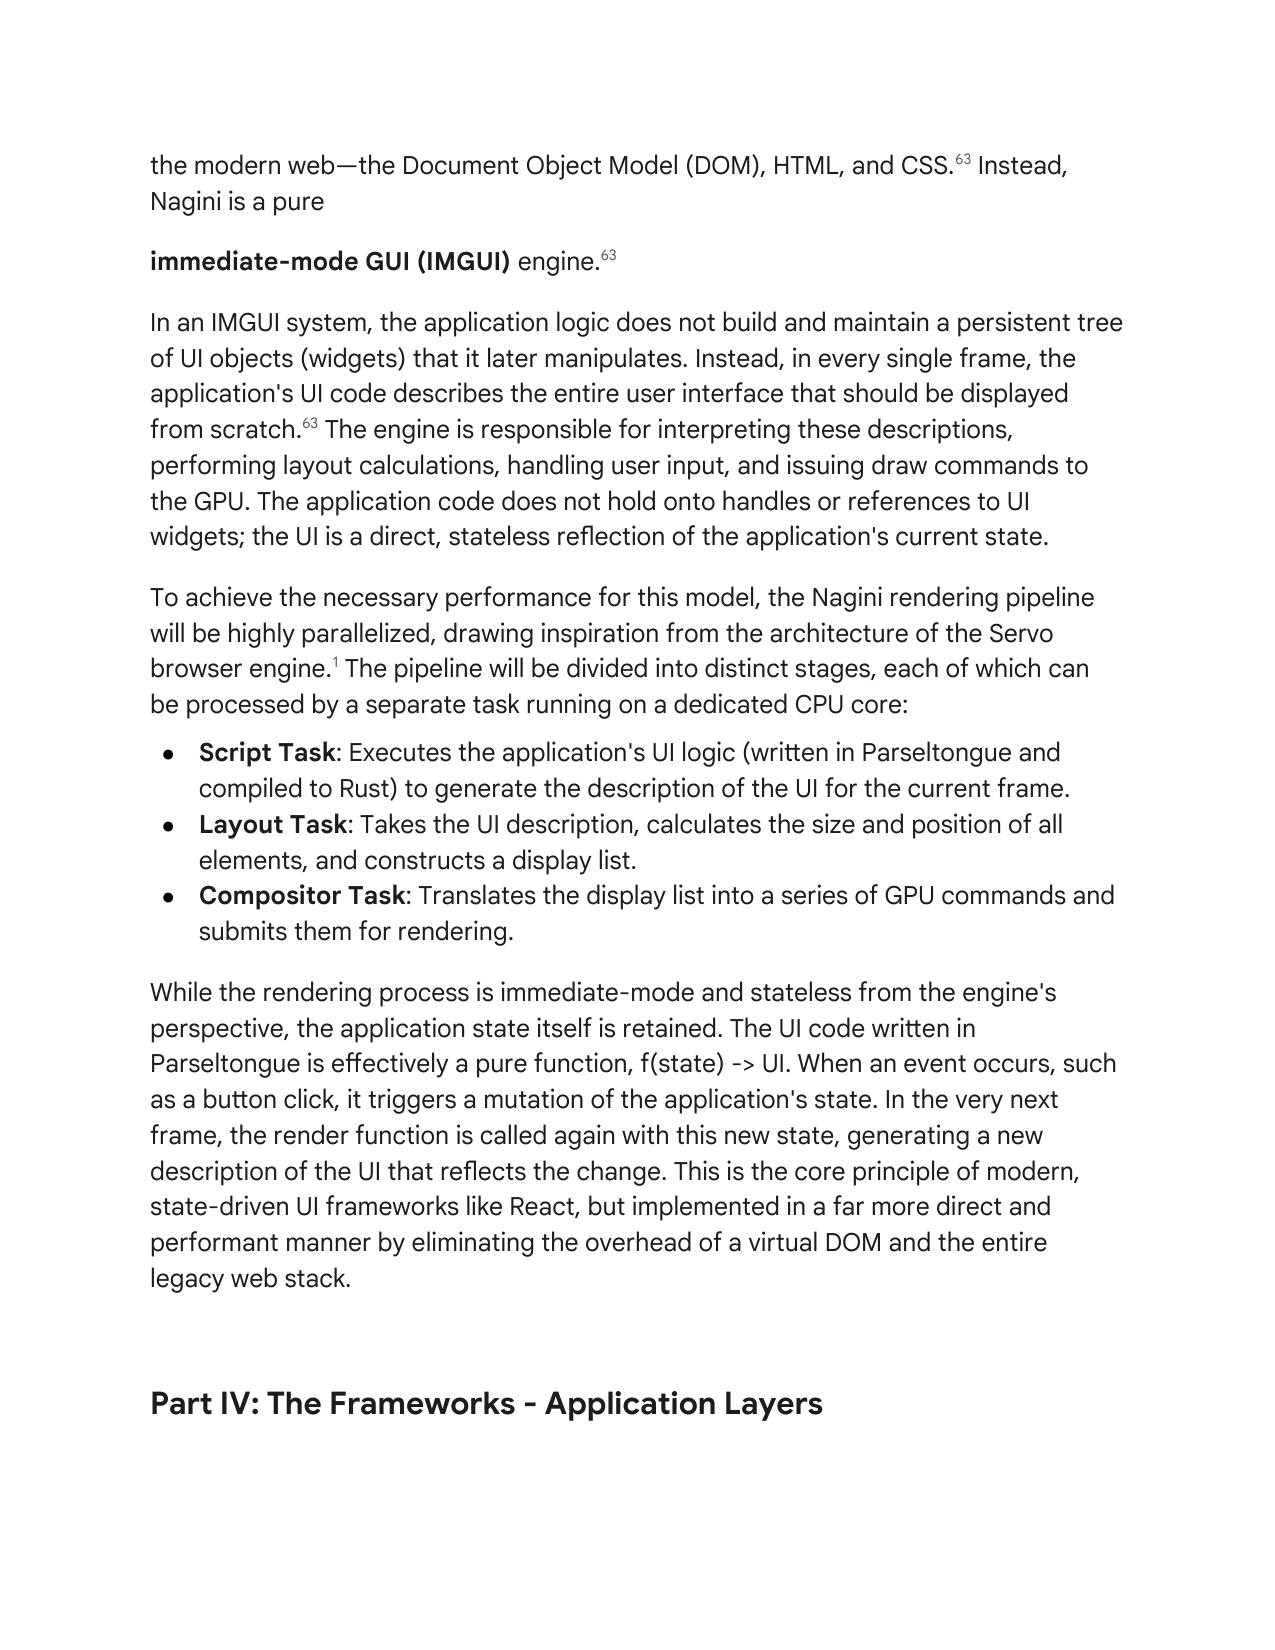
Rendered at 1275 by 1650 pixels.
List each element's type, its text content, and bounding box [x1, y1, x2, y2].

text In an IMGUI system, the application logic does not build and maintain a persistent tree of UI objects (widgets) that it later manipulates. Instead, in every single frame, the application's UI code describes the entire user interface that should be displayed from scratch.63 The engine is responsible for interpreting these descriptions, performing layout calculations, handling user input, and issuing draw commands to the GPU. The application code does not hold onto handles or references to UI widgets; the UI is a direct, stateless reflection of the application's current state. [150, 307, 1125, 553]
text To achieve the necessary performance for this model, the Nagini rendering pipeline will be highly parallelized, drawing inspiration from the architecture of the Servo browser engine.1 The pipeline will be divided into distinct stages, each of which can be processed by a separate task running on a dedicated CPU core: [150, 582, 1125, 721]
list Script Task: Executes the application's UI logic (written in Parseltongue and compiled to Rust) to generate the description of the UI for the current frame. [161, 738, 1125, 805]
list Layout Task: Takes the UI description, calculates the size and position of all elements, and constructs a display list. [161, 809, 1125, 876]
subtitle Part IV: The Frameworks - Application Layers [150, 1384, 1125, 1423]
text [150, 150, 1125, 217]
list Compositor Task: Translates the display list into a series of GPU commands and submits them for rendering. [161, 881, 1125, 948]
text immediate-mode GUI (IMGUI) engine.63 [150, 246, 1125, 278]
text While the rendering process is immediate-mode and stateless from the engine's perspective, the application state itself is retained. The UI code written in Parseltongue is effectively a pure function, f(state) -> UI. When an event occurs, such as a button click, it triggers a mutation of the application's state. In the very next frame, the render function is called again with this new state, generating a new description of the UI that reflects the change. This is the core principle of modern, state-driven UI frameworks like React, but implemented in a far more direct and performant manner by eliminating the overhead of a virtual DOM and the entire legacy web stack. [150, 977, 1125, 1294]
